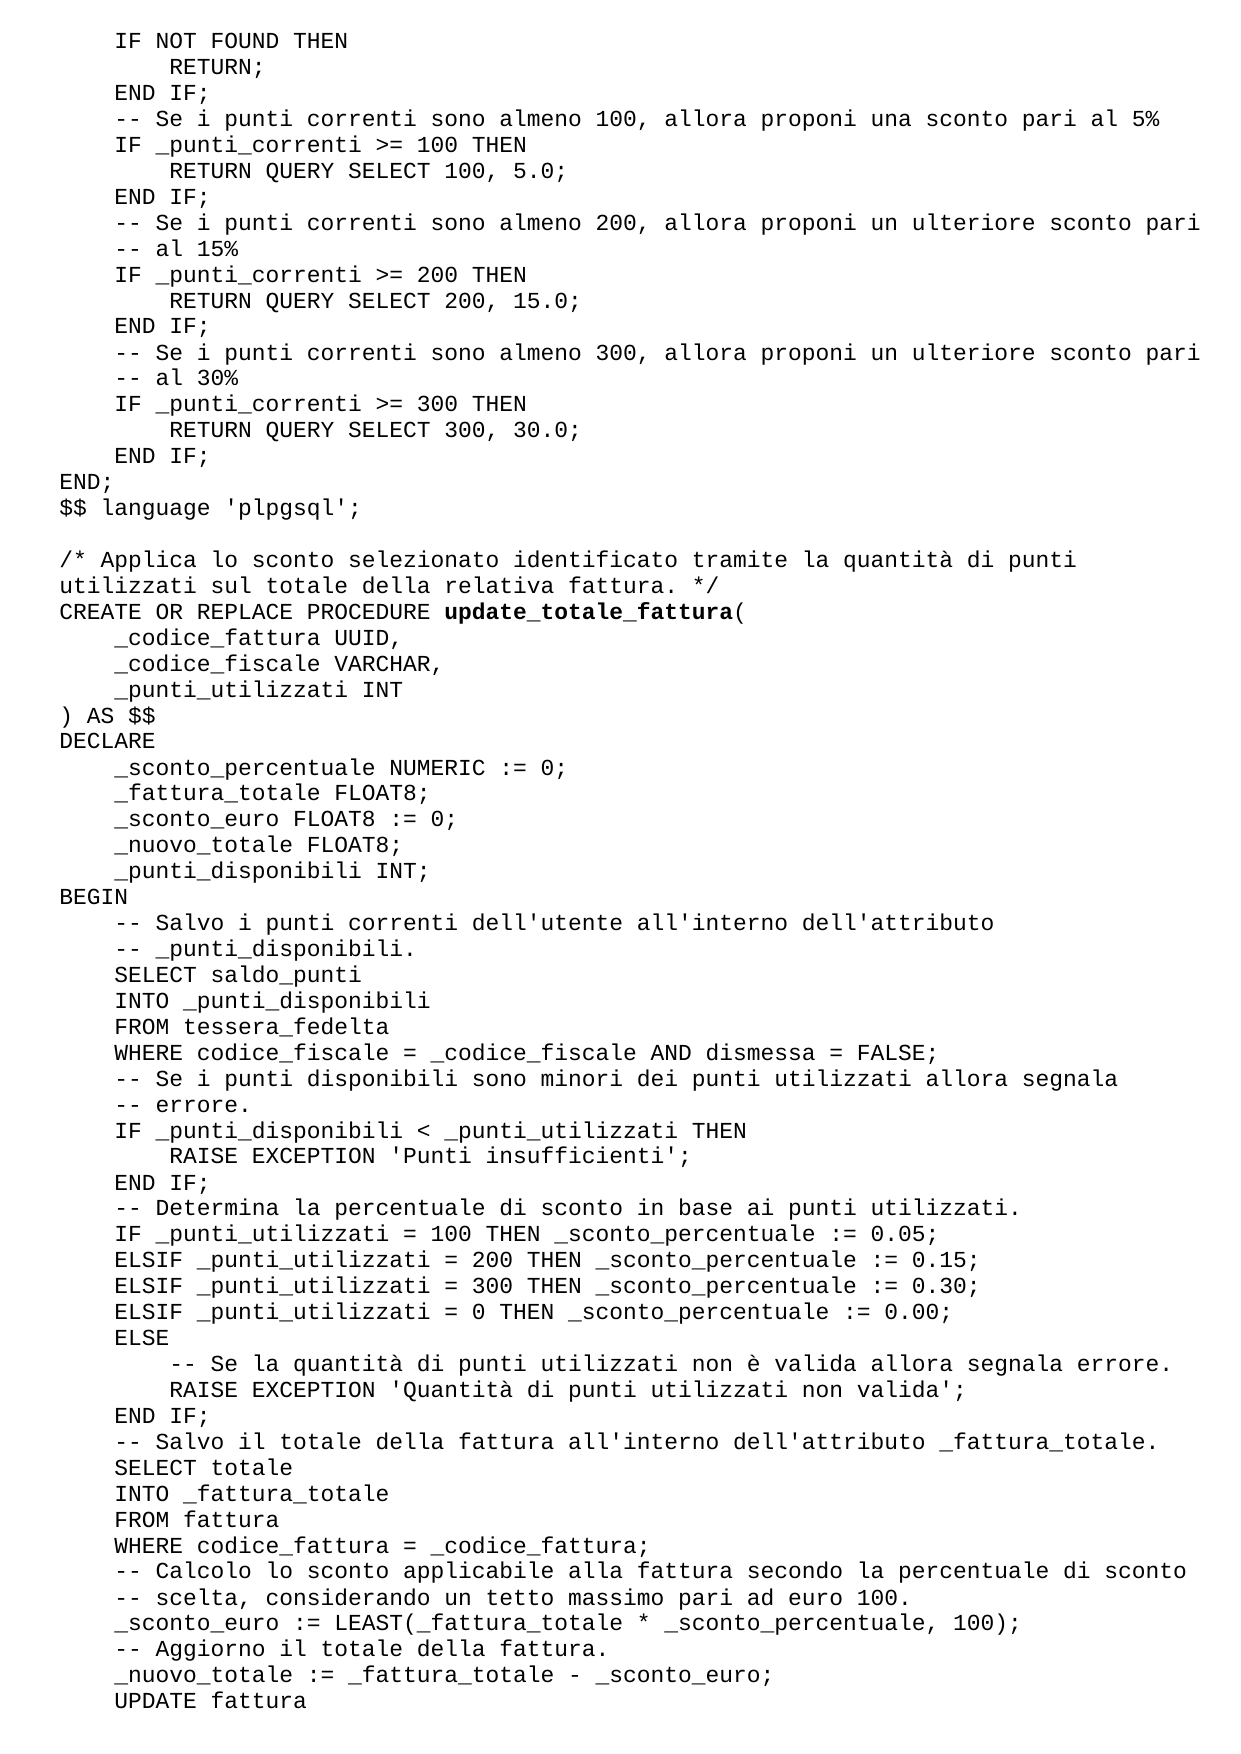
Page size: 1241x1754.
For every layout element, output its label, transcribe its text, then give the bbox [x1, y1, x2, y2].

text ELSIF _punti_utilizzati = 200 THEN _sconto_percentuale := 0.15; [59, 1249, 1211, 1274]
text END IF; [59, 1171, 1211, 1197]
text FROM tessera_fedelta [59, 1015, 1211, 1041]
text RAISE EXCEPTION 'Punti insufficienti'; [59, 1145, 1211, 1171]
text WHERE codice_fiscale = _codice_fiscale AND dismessa = FALSE; [59, 1041, 1211, 1067]
text UPDATE fattura [59, 1689, 1211, 1716]
text ELSIF _punti_utilizzati = 300 THEN _sconto_percentuale := 0.30; [59, 1274, 1211, 1301]
text -- Calcolo lo sconto applicabile alla fattura secondo la percentuale di sconto [59, 1560, 1211, 1586]
text END IF; [59, 81, 1211, 107]
text _codice_fattura UUID, [59, 626, 1211, 652]
text IF _punti_utilizzati = 100 THEN _sconto_percentuale := 0.05; [59, 1223, 1211, 1249]
text -- errore. [59, 1093, 1211, 1119]
text -- Se i punti correnti sono almeno 300, allora proponi un ulteriore sconto pari [59, 341, 1211, 367]
text IF _punti_correnti >= 100 THEN [59, 133, 1211, 159]
text -- _punti_disponibili. [59, 937, 1211, 963]
text ) AS $$ [59, 704, 1211, 730]
text RETURN QUERY SELECT 200, 15.0; [59, 289, 1211, 315]
text -- Determina la percentuale di sconto in base ai punti utilizzati. [59, 1197, 1211, 1223]
text _nuovo_totale FLOAT8; [59, 834, 1211, 859]
text END IF; [59, 444, 1211, 471]
text END; [59, 471, 1211, 496]
text _fattura_totale FLOAT8; [59, 782, 1211, 808]
text DECLARE [59, 730, 1211, 756]
text $$ language 'plpgsql'; [59, 496, 1211, 522]
text -- al 30% [59, 367, 1211, 393]
text _sconto_euro := LEAST(_fattura_totale * _sconto_percentuale, 100); [59, 1612, 1211, 1638]
text _sconto_percentuale NUMERIC := 0; [59, 756, 1211, 782]
text -- scelta, considerando un tetto massimo pari ad euro 100. [59, 1586, 1211, 1612]
text FROM fattura [59, 1508, 1211, 1534]
text RETURN; [59, 56, 1211, 81]
text -- al 15% [59, 237, 1211, 263]
text -- Salvo i punti correnti dell'utente all'interno dell'attributo [59, 911, 1211, 937]
text RETURN QUERY SELECT 300, 30.0; [59, 419, 1211, 444]
text -- Se la quantità di punti utilizzati non è valida allora segnala errore. [59, 1352, 1211, 1378]
text _punti_disponibili INT; [59, 859, 1211, 886]
text IF NOT FOUND THEN [59, 29, 1211, 56]
text RETURN QUERY SELECT 100, 5.0; [59, 159, 1211, 185]
text IF _punti_correnti >= 300 THEN [59, 393, 1211, 419]
text INTO _punti_disponibili [59, 989, 1211, 1015]
text END IF; [59, 185, 1211, 211]
text -- Se i punti correnti sono almeno 100, allora proponi una sconto pari al 5% [59, 107, 1211, 133]
text INTO _fattura_totale [59, 1482, 1211, 1508]
text IF _punti_disponibili < _punti_utilizzati THEN [59, 1119, 1211, 1145]
text END IF; [59, 1404, 1211, 1430]
text _codice_fiscale VARCHAR, [59, 652, 1211, 678]
text -- Aggiorno il totale della fattura. [59, 1638, 1211, 1664]
text ELSE [59, 1326, 1211, 1352]
text SELECT saldo_punti [59, 963, 1211, 989]
text SELECT totale [59, 1456, 1211, 1482]
text RAISE EXCEPTION 'Quantità di punti utilizzati non valida'; [59, 1378, 1211, 1404]
text ELSIF _punti_utilizzati = 0 THEN _sconto_percentuale := 0.00; [59, 1301, 1211, 1326]
text CREATE OR REPLACE PROCEDURE update_totale_fattura( [59, 600, 1211, 626]
text BEGIN [59, 886, 1211, 911]
text WHERE codice_fattura = _codice_fattura; [59, 1534, 1211, 1560]
text _nuovo_totale := _fattura_totale - _sconto_euro; [59, 1664, 1211, 1689]
text -- Se i punti correnti sono almeno 200, allora proponi un ulteriore sconto pari [59, 211, 1211, 237]
text END IF; [59, 315, 1211, 341]
text /* Applica lo sconto selezionato identificato tramite la quantità di punti utilizzati sul totale della relativa fattura. */ [59, 548, 1211, 600]
text _punti_utilizzati INT [59, 678, 1211, 704]
text _sconto_euro FLOAT8 := 0; [59, 808, 1211, 834]
text IF _punti_correnti >= 200 THEN [59, 263, 1211, 289]
text -- Salvo il totale della fattura all'interno dell'attributo _fattura_totale. [59, 1430, 1211, 1456]
text -- Se i punti disponibili sono minori dei punti utilizzati allora segnala [59, 1067, 1211, 1093]
